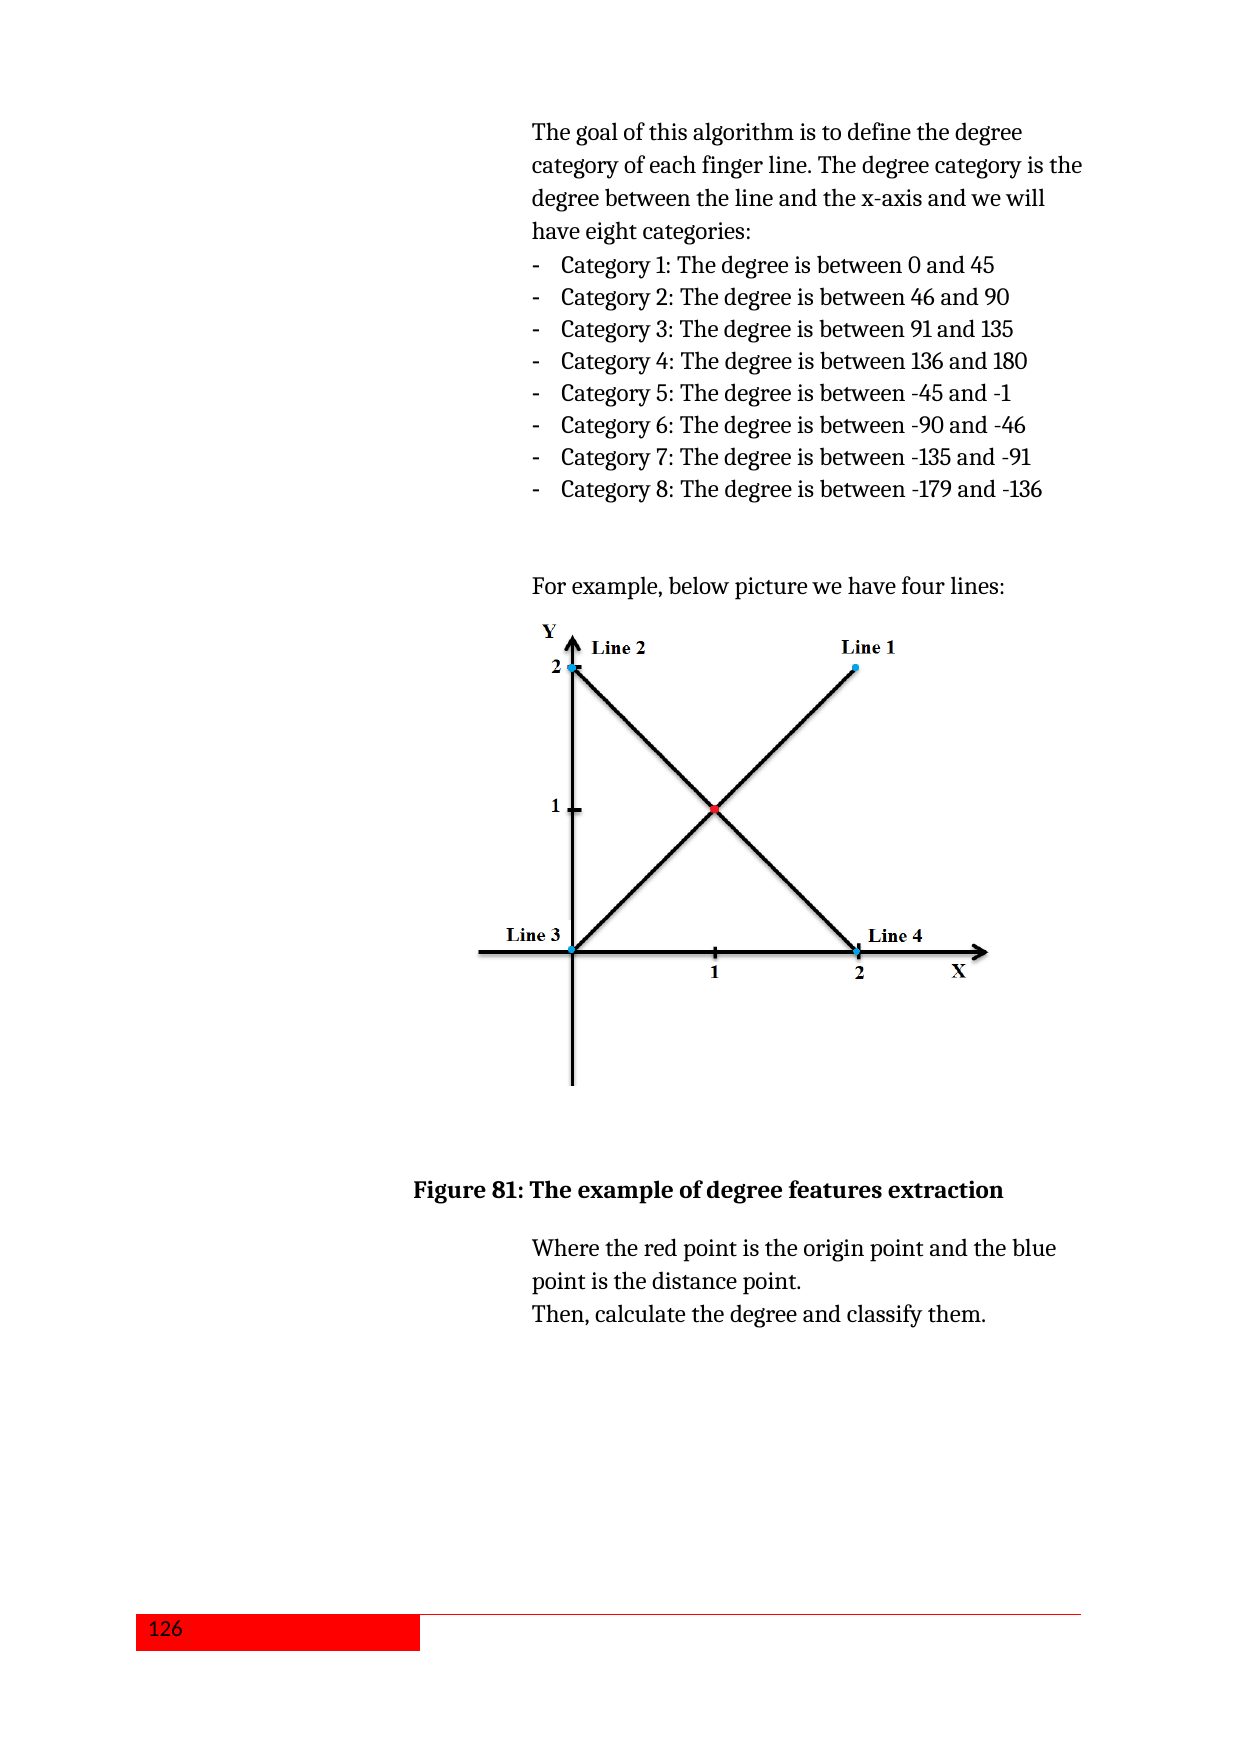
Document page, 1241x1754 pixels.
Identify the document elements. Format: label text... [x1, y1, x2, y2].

text For example, below picture we have four lines: [532, 572, 1092, 601]
list Category 5: The degree is between -45 and -1 [532, 378, 1092, 408]
list Figure 81: The example of degree features extraction [325, 1147, 1092, 1205]
list Category 6: The degree is between -90 and -46 [532, 410, 1092, 440]
list Category 2: The degree is between 46 and 90 [532, 282, 1092, 312]
text Then, calculate the degree and classify them. [532, 1299, 1092, 1328]
list Category 4: The degree is between 136 and 180 [532, 346, 1092, 376]
list Category 8: The degree is between -179 and -136 [532, 474, 1092, 504]
text The goal of this algorithm is to define the degree category of each finger line. The degree category is the degree between the line and the x-axis and we will have eight categories: [532, 118, 1092, 246]
list Category 3: The degree is between 91 and 135 [532, 314, 1092, 344]
picture [429, 605, 1077, 1123]
list Category 7: The degree is between -135 and -91 [532, 442, 1092, 472]
list Category 1: The degree is between 0 and 45 [532, 250, 1092, 280]
text Where the red point is the origin point and the blue point is the distance point. [532, 1233, 1092, 1295]
